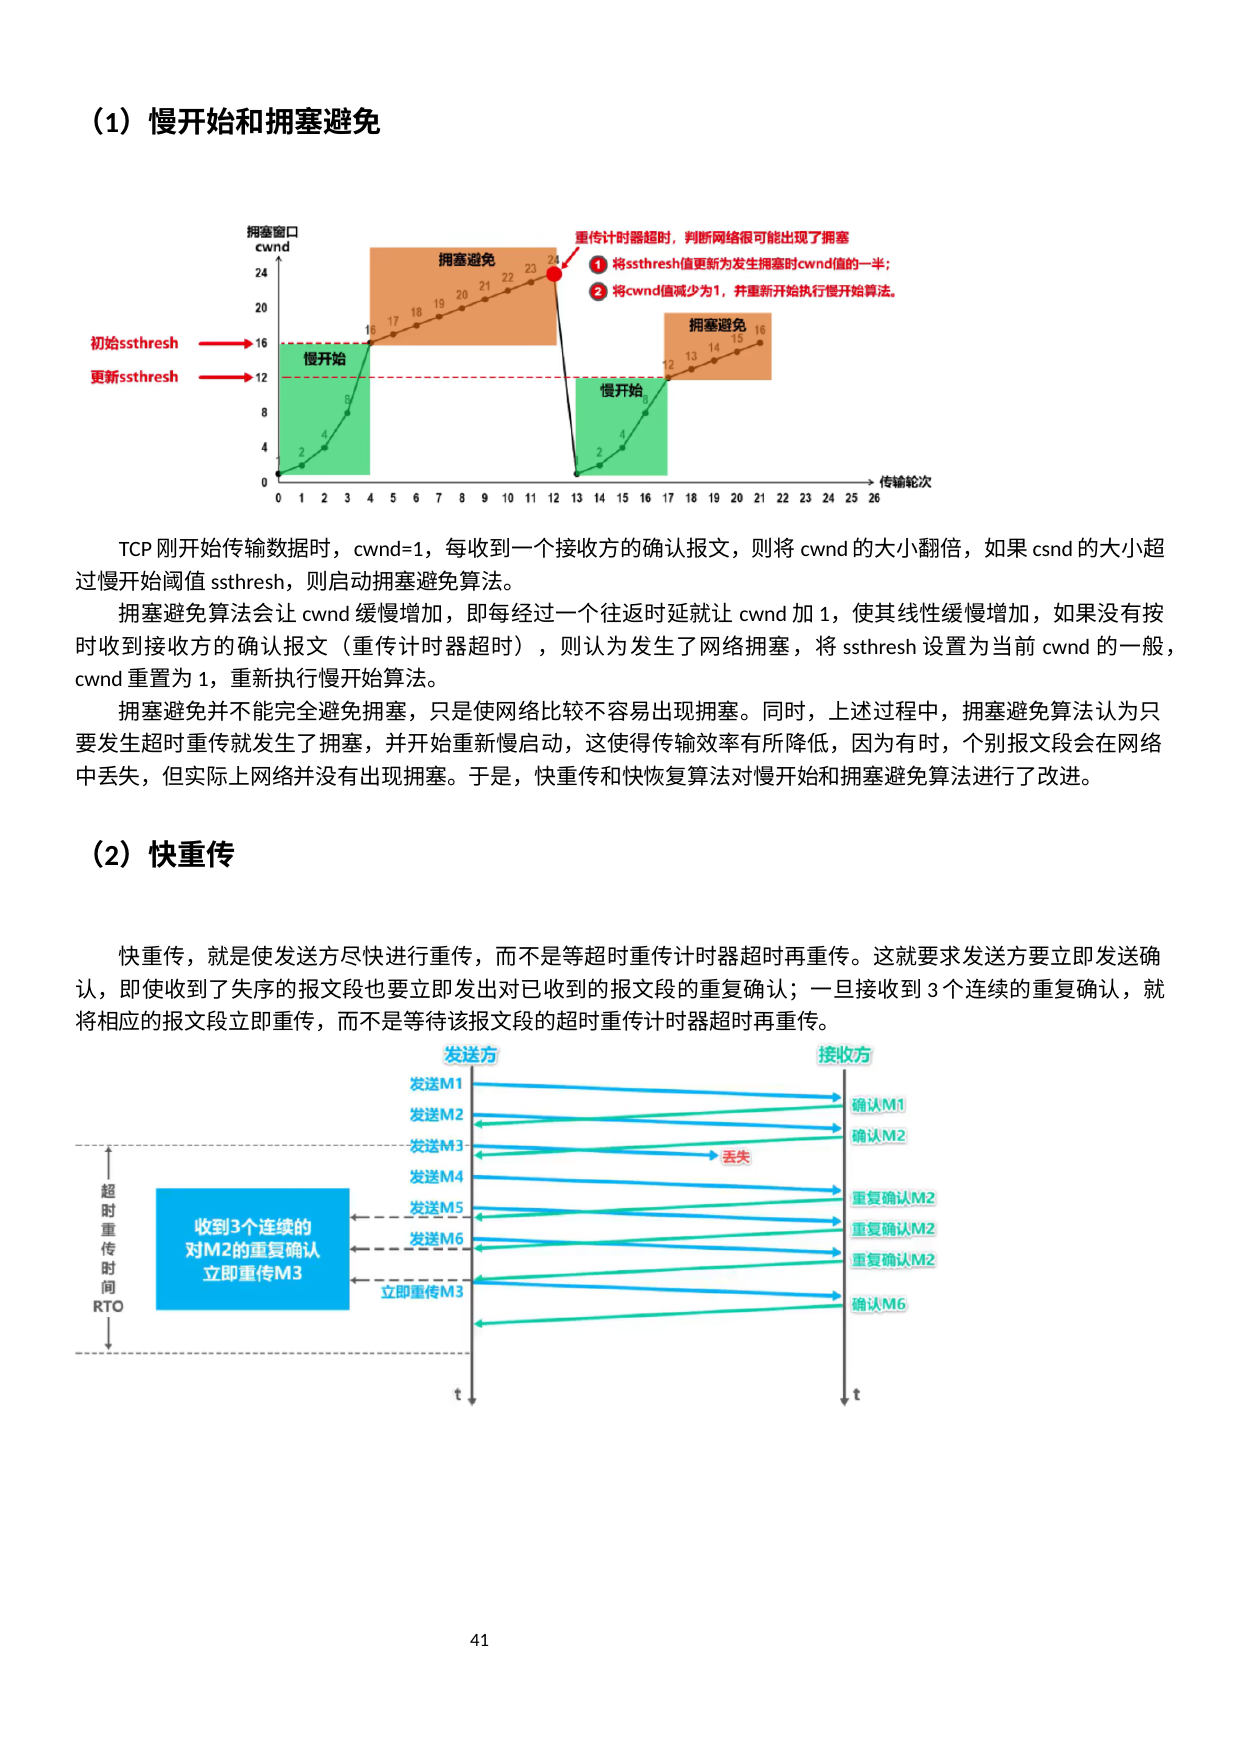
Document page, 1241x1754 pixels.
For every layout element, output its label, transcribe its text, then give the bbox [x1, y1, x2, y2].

list 快重传，就是使发送方尽快进行重传，而不是等超时重传计时器超时再重传。这就要求发送方要立即发送确认，即使收到了失序的报文段也要立即发出对已收到的报文段的重复确认；一旦接收到3个连续的重复确认，就将相应的报文段立即重传，而不是等待该报文段的超时重传计时器超时再重传。 [75, 939, 1165, 1036]
picture [75, 1036, 940, 1413]
text 拥塞避免算法会让cwnd缓慢增加，即每经过一个往返时延就让cwnd加1，使其线性缓慢增加，如果没有按时收到接收方的确认报文（重传计时器超时），则认为发生了网络拥塞，将ssthresh设置为当前cwnd的一般，cwnd重置为1，重新执行慢开始算法。 [75, 596, 1165, 693]
subtitle （1）慢开始和拥塞避免 [75, 88, 1165, 153]
subtitle （2）快重传 [75, 820, 1165, 885]
picture [75, 206, 940, 521]
text TCP刚开始传输数据时，cwnd=1，每收到一个接收方的确认报文，则将cwnd的大小翻倍，如果csnd的大小超过慢开始阈值ssthresh，则启动拥塞避免算法。 [75, 531, 1165, 596]
text 拥塞避免并不能完全避免拥塞，只是使网络比较不容易出现拥塞。同时，上述过程中，拥塞避免算法认为只要发生超时重传就发生了拥塞，并开始重新慢启动，这使得传输效率有所降低，因为有时，个别报文段会在网络中丢失，但实际上网络并没有出现拥塞。于是，快重传和快恢复算法对慢开始和拥塞避免算法进行了改进。 [75, 693, 1165, 791]
